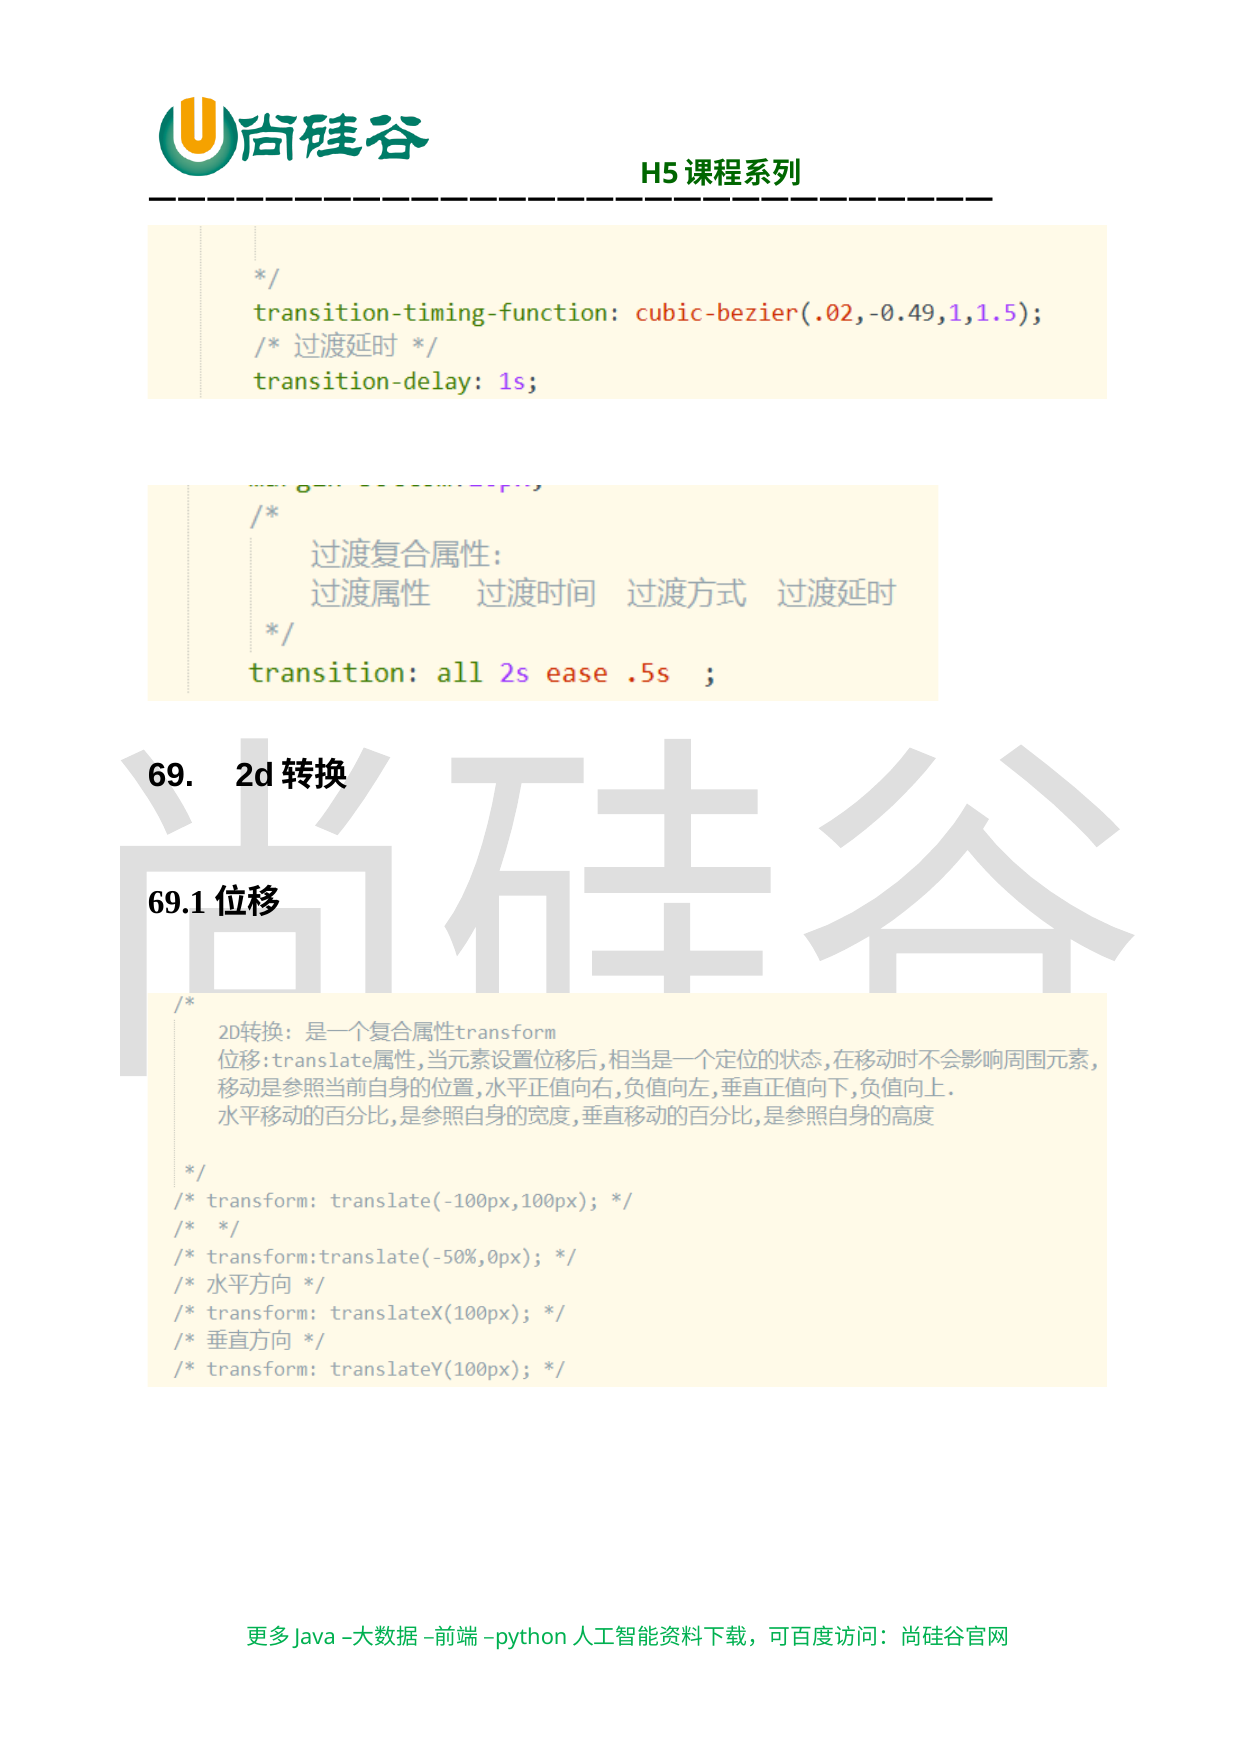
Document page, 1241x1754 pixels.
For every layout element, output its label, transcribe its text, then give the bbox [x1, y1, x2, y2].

picture [147, 993, 1107, 1387]
picture [147, 88, 436, 184]
subtitle 位移 [148, 866, 1107, 931]
subtitle 2d转换 [148, 740, 1107, 805]
picture [147, 485, 939, 701]
picture [147, 225, 1107, 399]
